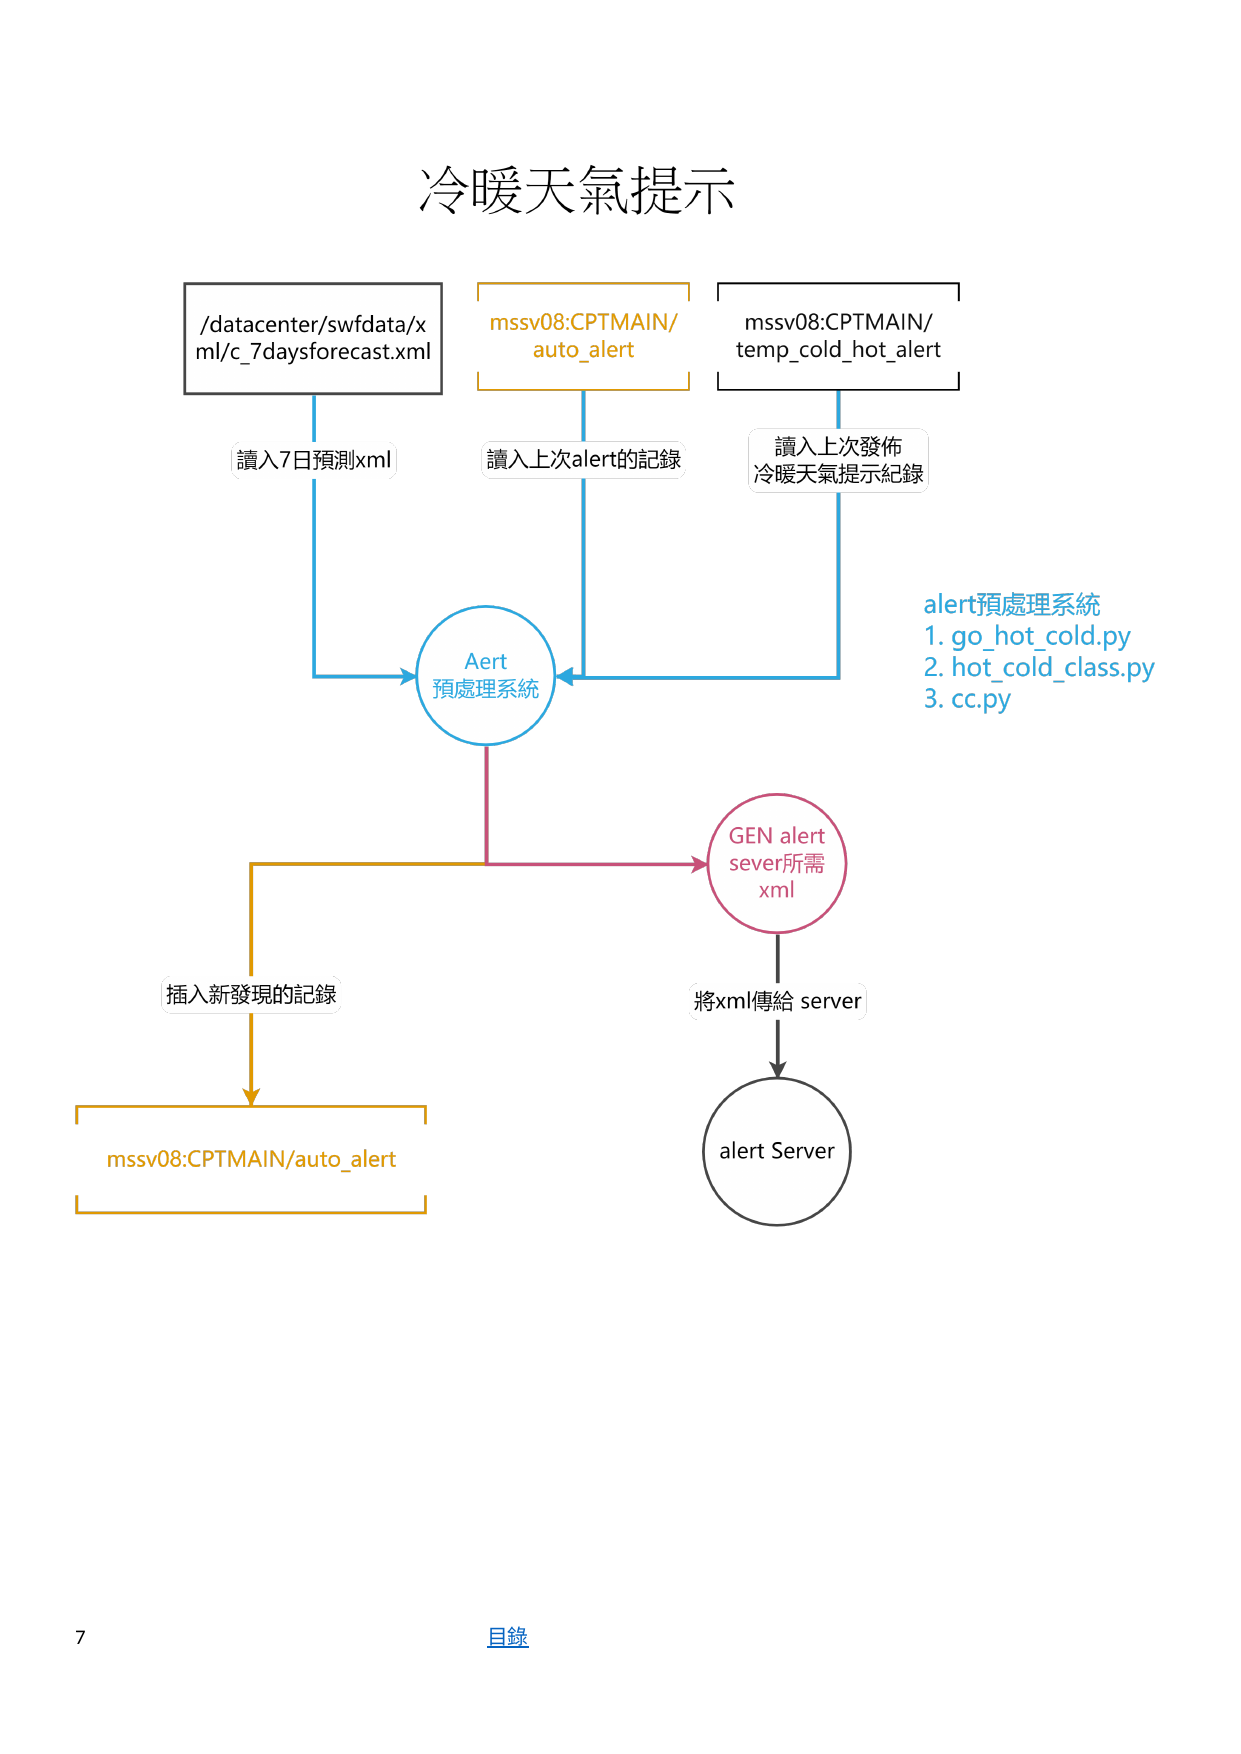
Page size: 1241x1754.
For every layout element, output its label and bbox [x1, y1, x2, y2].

picture [75, 78, 1164, 1227]
